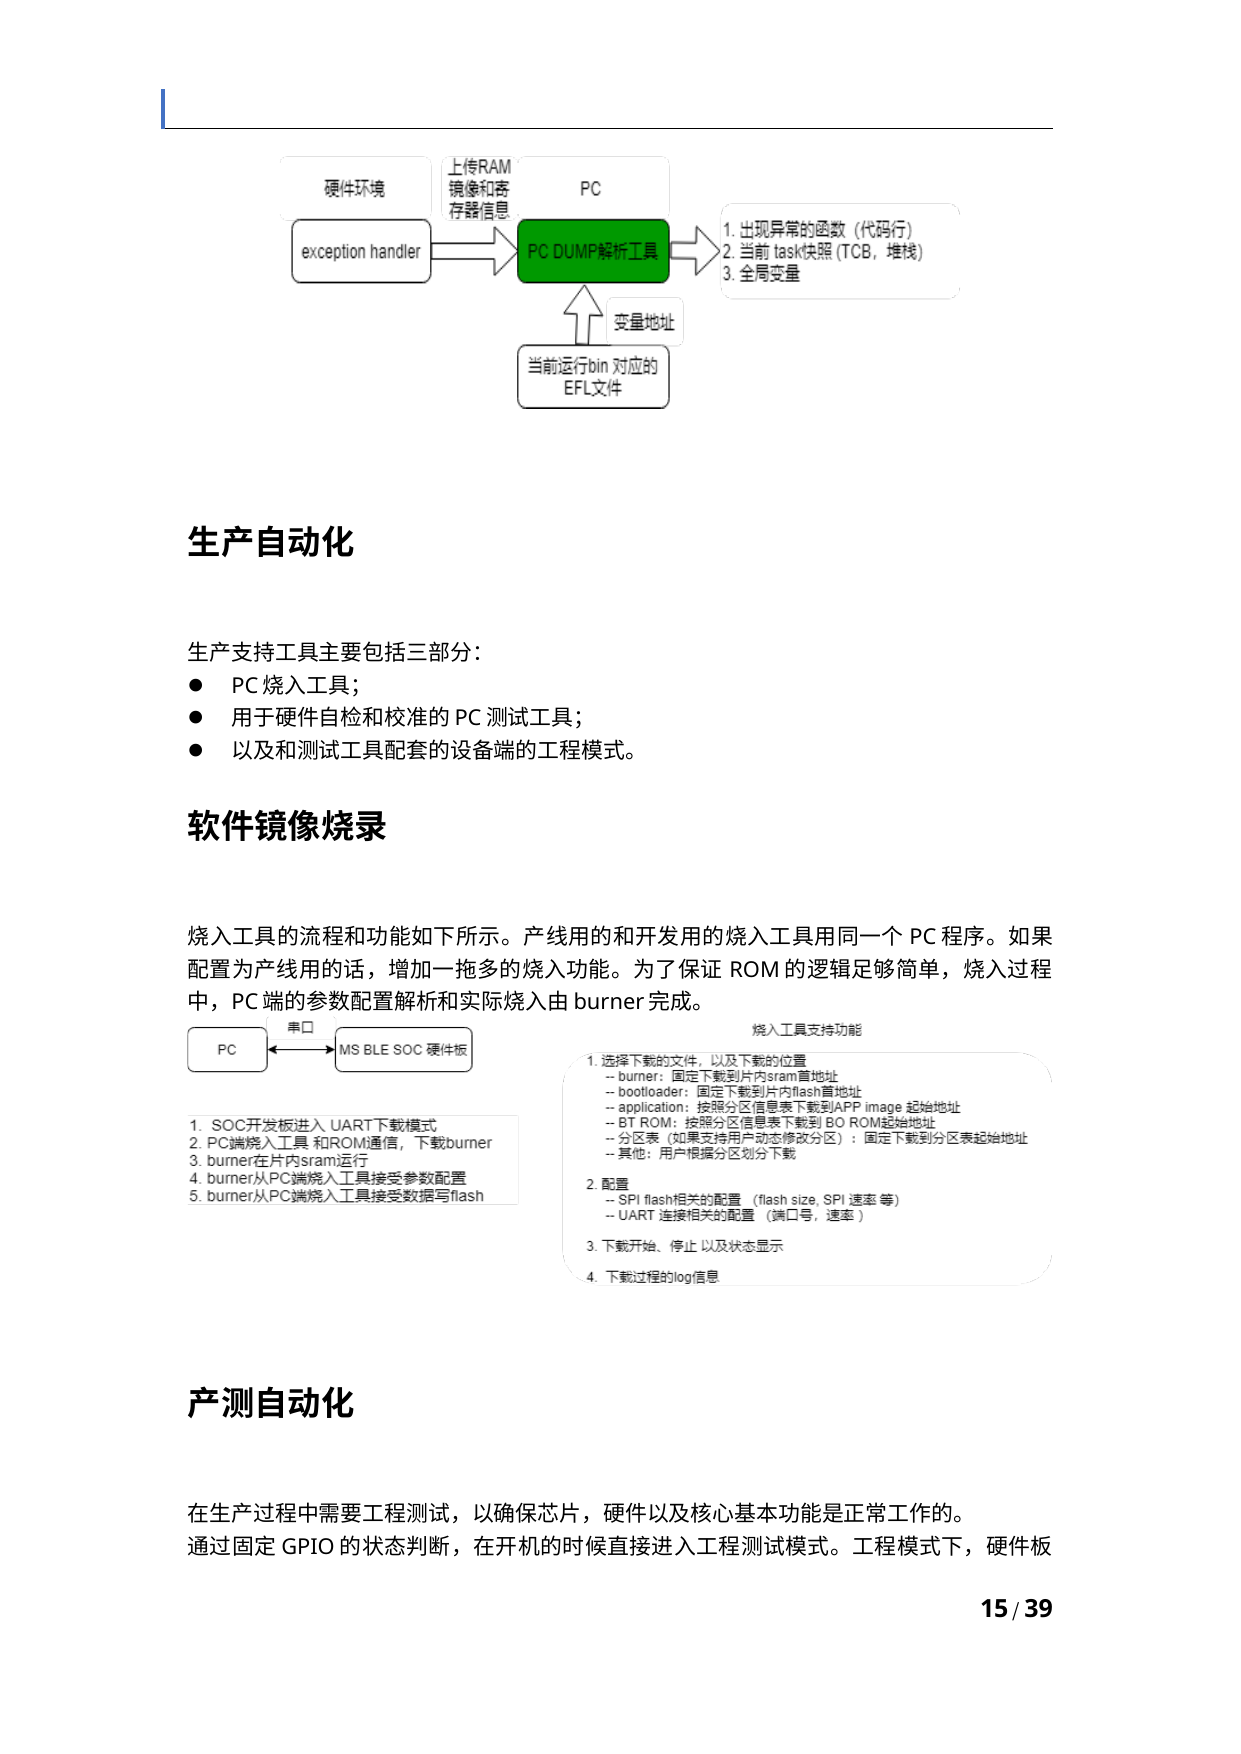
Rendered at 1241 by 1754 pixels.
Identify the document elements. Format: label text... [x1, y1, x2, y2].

text 在生产过程中需要工程测试，以确保芯片，硬件以及核心基本功能是正常工作的。 [187, 1496, 1053, 1528]
picture [279, 155, 961, 409]
list PC烧入工具； [187, 667, 1053, 700]
subtitle 生产自动化 [187, 508, 1053, 573]
text 烧入工具的流程和功能如下所示。产线用的和开发用的烧入工具用同一个PC程序。如果配置为产线用的话，增加一拖多的烧入功能。为了保证ROM的逻辑足够简单，烧入过程中，PC端的参数配置解析和实际烧入由burner完成。 [187, 919, 1053, 1016]
subtitle 产测自动化 [187, 1369, 1053, 1434]
subtitle 软件镜像烧录 [187, 792, 1053, 857]
picture [187, 1016, 1053, 1316]
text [187, 1528, 1053, 1561]
text 生产支持工具主要包括三部分： [187, 635, 1053, 667]
list 用于硬件自检和校准的PC测试工具； [187, 700, 1053, 732]
list 以及和测试工具配套的设备端的工程模式。 [187, 732, 1053, 765]
